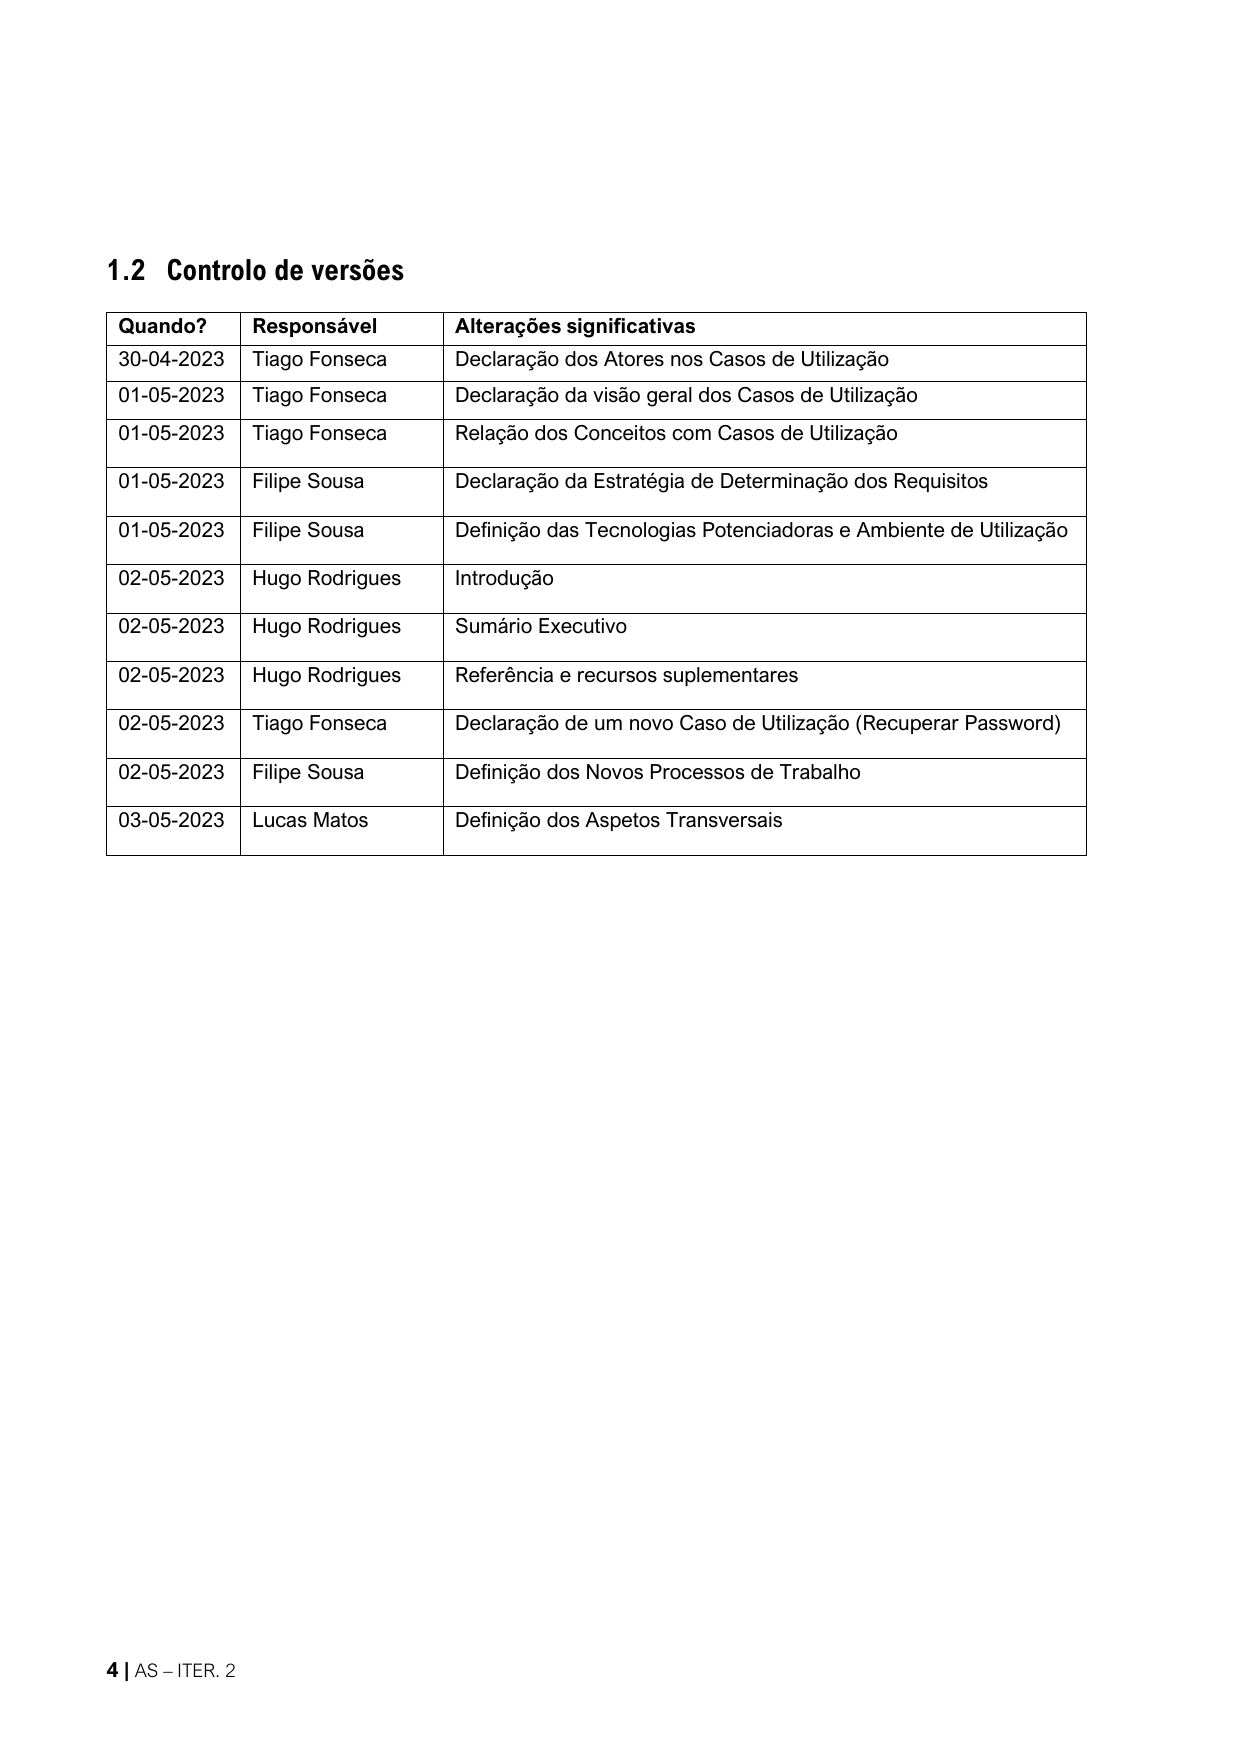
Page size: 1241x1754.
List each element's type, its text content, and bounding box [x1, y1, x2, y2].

table_cell Declaração dos Atores nos Casos de Utilização [444, 346, 1086, 381]
table_cell Hugo Rodrigues [241, 614, 443, 661]
table_cell 01-05-2023 [107, 517, 240, 564]
table_cell 02-05-2023 [107, 710, 240, 758]
table_cell Filipe Sousa [241, 517, 443, 564]
table_cell Lucas Matos [241, 807, 443, 854]
table_cell Tiago Fonseca [241, 420, 443, 467]
table_cell Definição dos Aspetos Transversais [444, 807, 1086, 854]
table_cell Referência e recursos suplementares [444, 662, 1086, 709]
table_header Alterações significativas [444, 313, 1086, 345]
table_header Responsável [241, 313, 443, 345]
table_cell Hugo Rodrigues [241, 662, 443, 709]
table_cell Tiago Fonseca [241, 710, 443, 758]
table_cell Definição das Tecnologias Potenciadoras e Ambiente de Utilização [444, 517, 1086, 564]
table_cell 01-05-2023 [107, 468, 240, 516]
table_cell Hugo Rodrigues [241, 565, 443, 612]
table_cell Declaração de um novo Caso de Utilização (Recuperar Password) [444, 710, 1086, 758]
table_cell Definição dos Novos Processos de Trabalho [444, 759, 1086, 806]
table_cell 30-04-2023 [107, 346, 240, 381]
table_cell 01-05-2023 [107, 382, 240, 419]
table_cell Filipe Sousa [241, 468, 443, 516]
table_cell Tiago Fonseca [241, 346, 443, 381]
table_cell 02-05-2023 [107, 614, 240, 661]
table_cell Sumário Executivo [444, 614, 1086, 661]
table_cell Tiago Fonseca [241, 382, 443, 419]
table_cell Declaração da visão geral dos Casos de Utilização [444, 382, 1086, 419]
table_header Quando? [107, 313, 240, 345]
table_cell Introdução [444, 565, 1086, 612]
table_cell 02-05-2023 [107, 759, 240, 806]
table_cell Declaração da Estratégia de Determinação dos Requisitos [444, 468, 1086, 516]
subtitle Controlo de versões [106, 253, 1051, 287]
table_cell 03-05-2023 [107, 807, 240, 854]
table_cell Relação dos Conceitos com Casos de Utilização [444, 420, 1086, 467]
table_cell Filipe Sousa [241, 759, 443, 806]
table_cell 02-05-2023 [107, 565, 240, 612]
table_cell 02-05-2023 [107, 662, 240, 709]
table_cell 01-05-2023 [107, 420, 240, 467]
